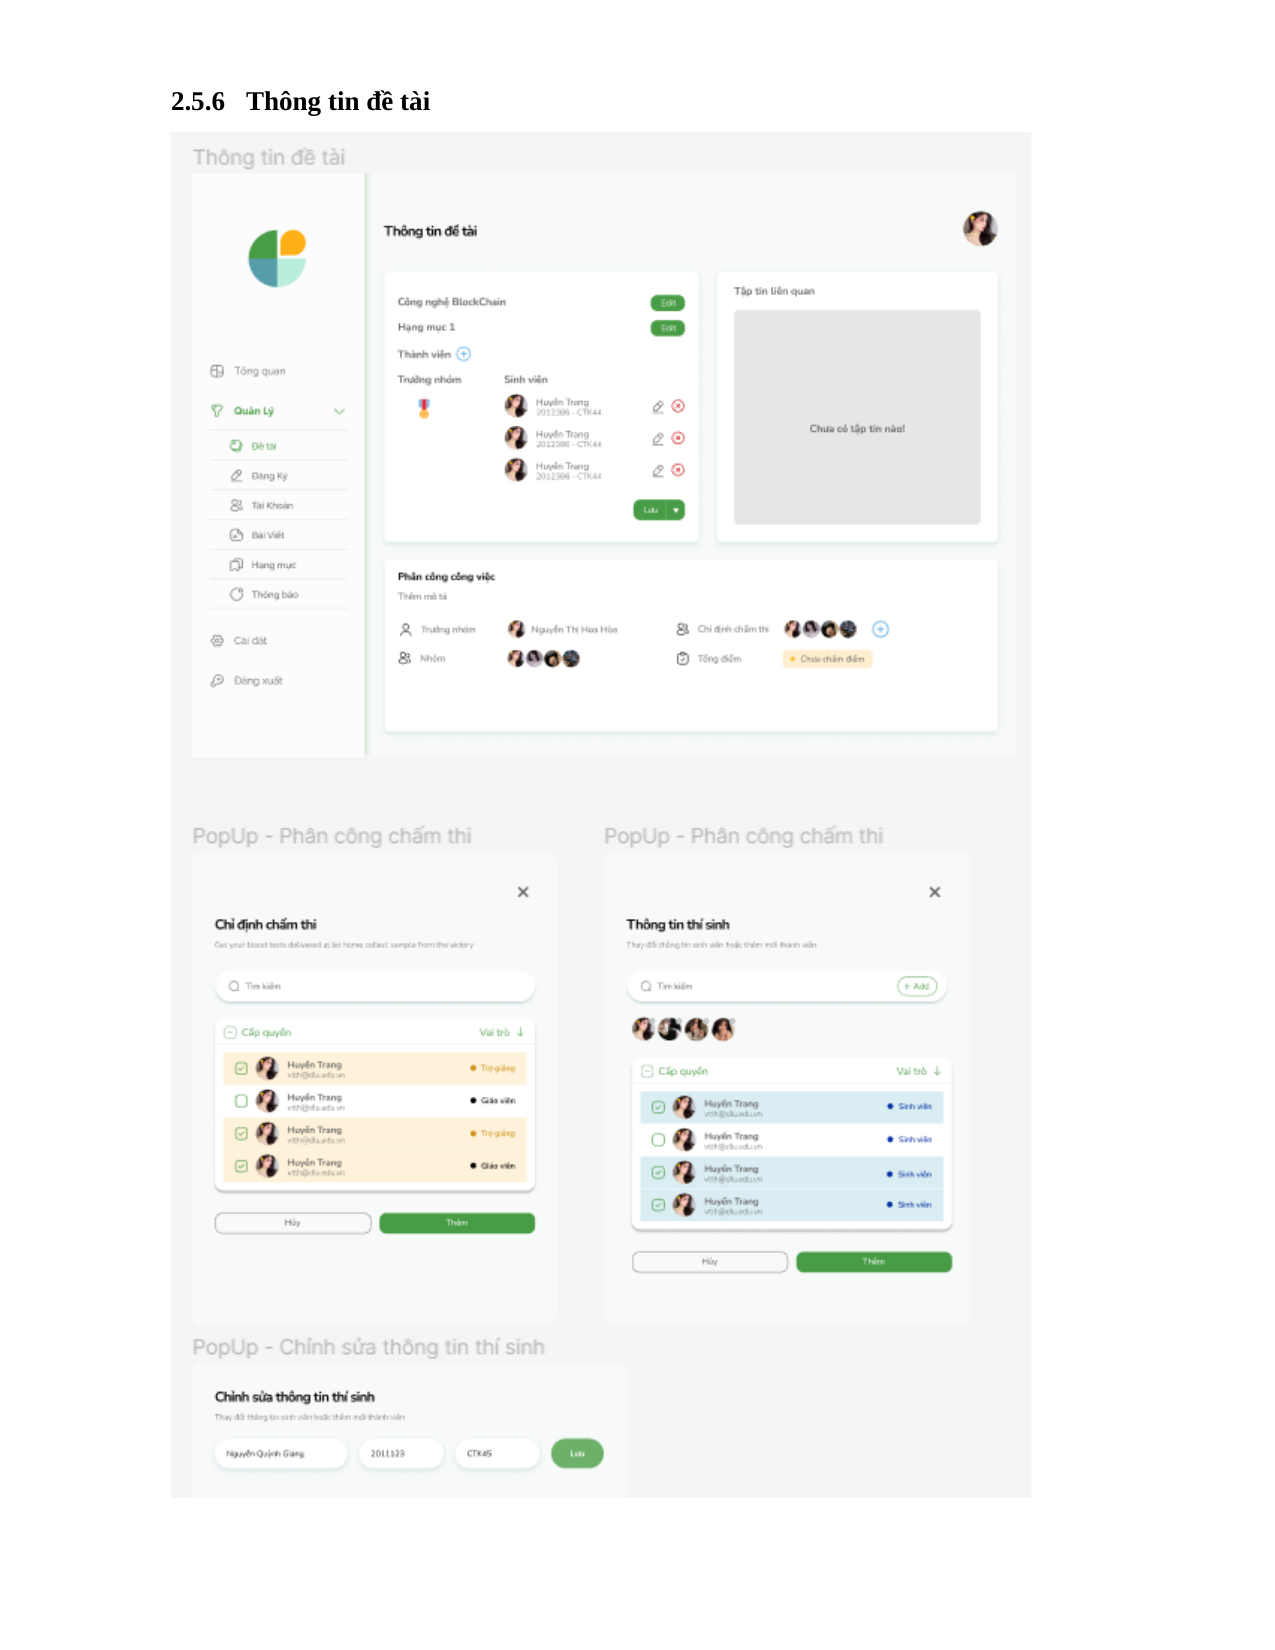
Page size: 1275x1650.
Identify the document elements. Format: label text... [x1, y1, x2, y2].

picture [170, 132, 1032, 1498]
list Thông tin đề tài [171, 86, 1138, 117]
